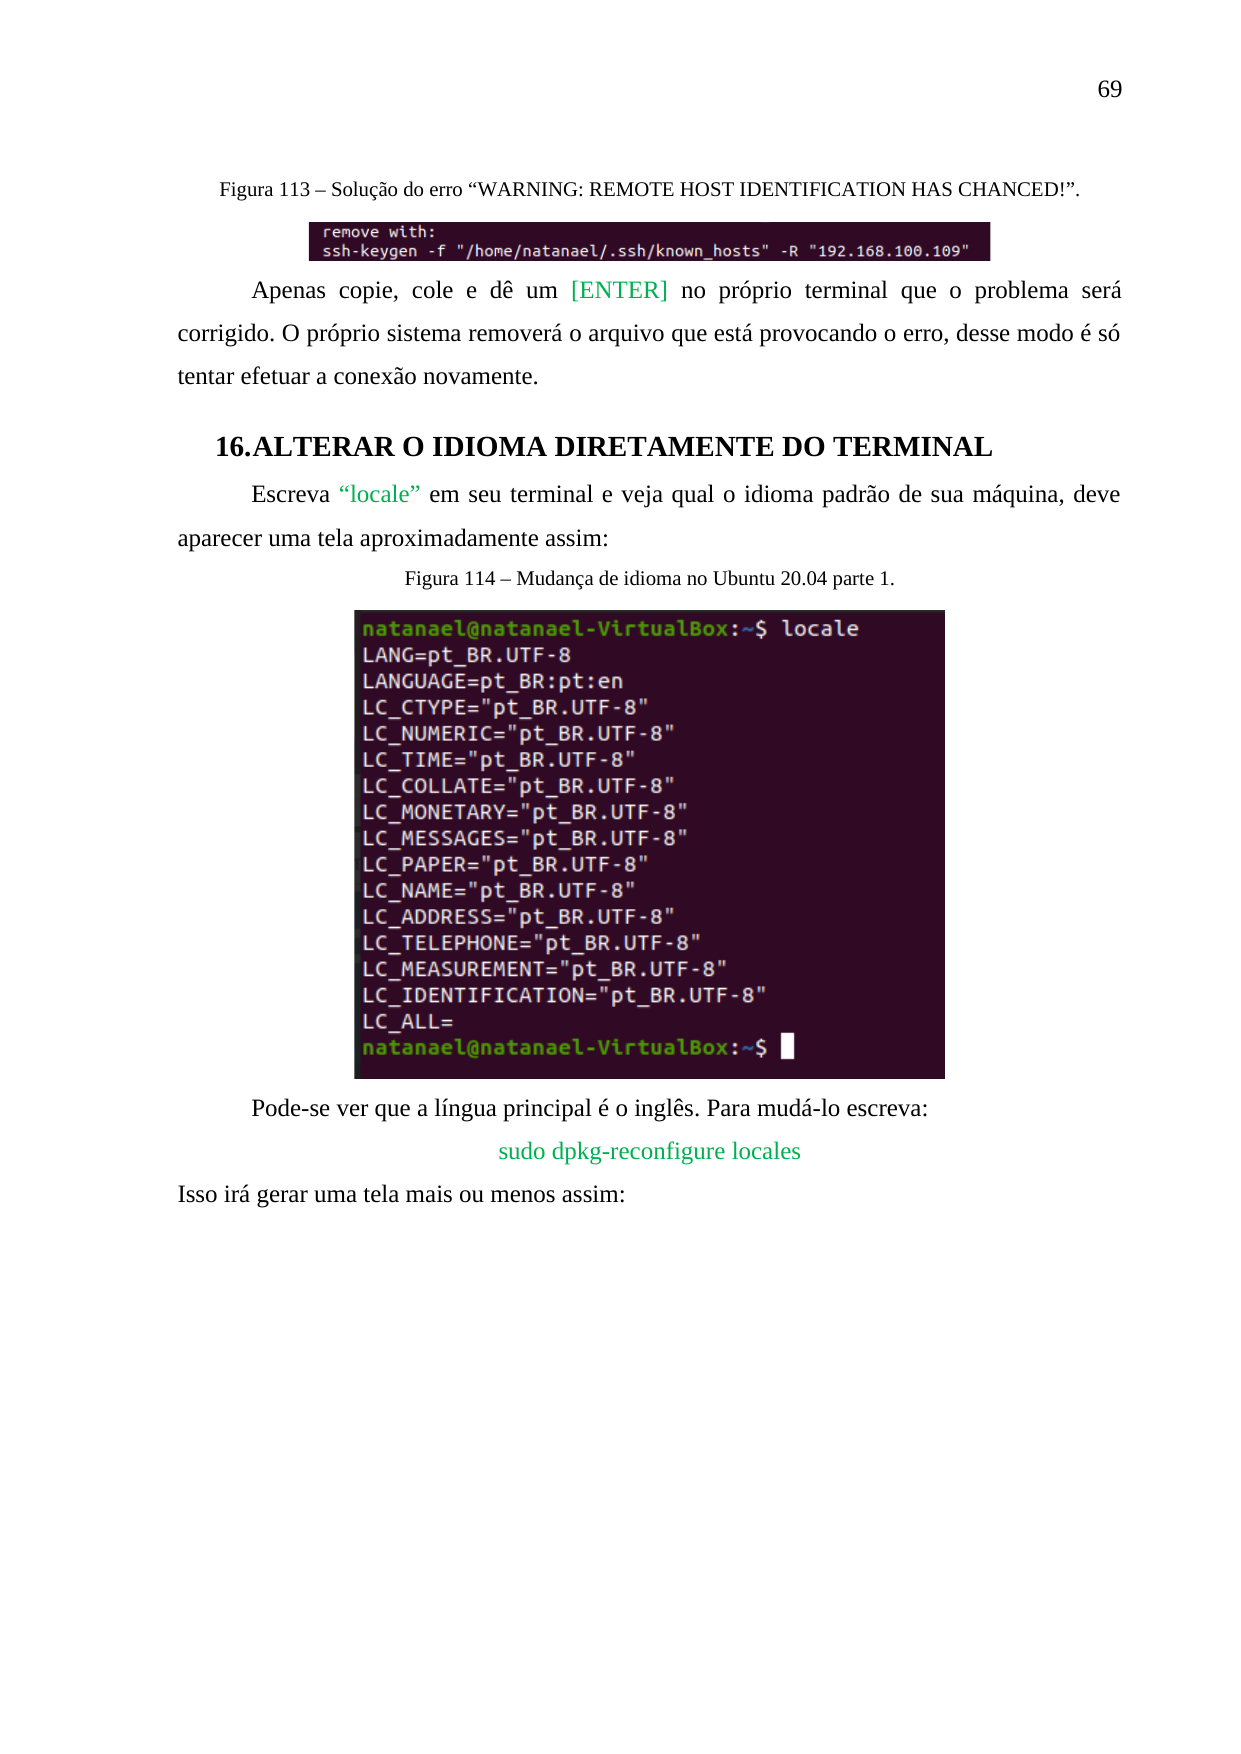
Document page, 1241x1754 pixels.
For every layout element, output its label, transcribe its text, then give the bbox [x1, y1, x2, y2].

text sudo dpkg-reconfigure locales [177, 1136, 1122, 1165]
subtitle ALTERAR O IDIOMA DIRETAMENTE DO TERMINAL [215, 429, 1122, 463]
text Pode-se ver que a língua principal é o inglês. Para mudá-lo escreva: [177, 1093, 1122, 1122]
picture [308, 222, 991, 261]
text Escreva “locale” em seu terminal e veja qual o idioma padrão de sua máquina, deve aparecer uma tela aproximadamente assim: [177, 479, 1122, 551]
text Apenas copie, cole e dê um [ENTER] no próprio terminal que o problema será corrigido. O próprio sistema removerá o arquivo que está provocando o erro, desse modo é só tentar efetuar a conexão novamente. [177, 275, 1122, 390]
text Isso irá gerar uma tela mais ou menos assim: [177, 1179, 1122, 1208]
picture [354, 610, 945, 1079]
